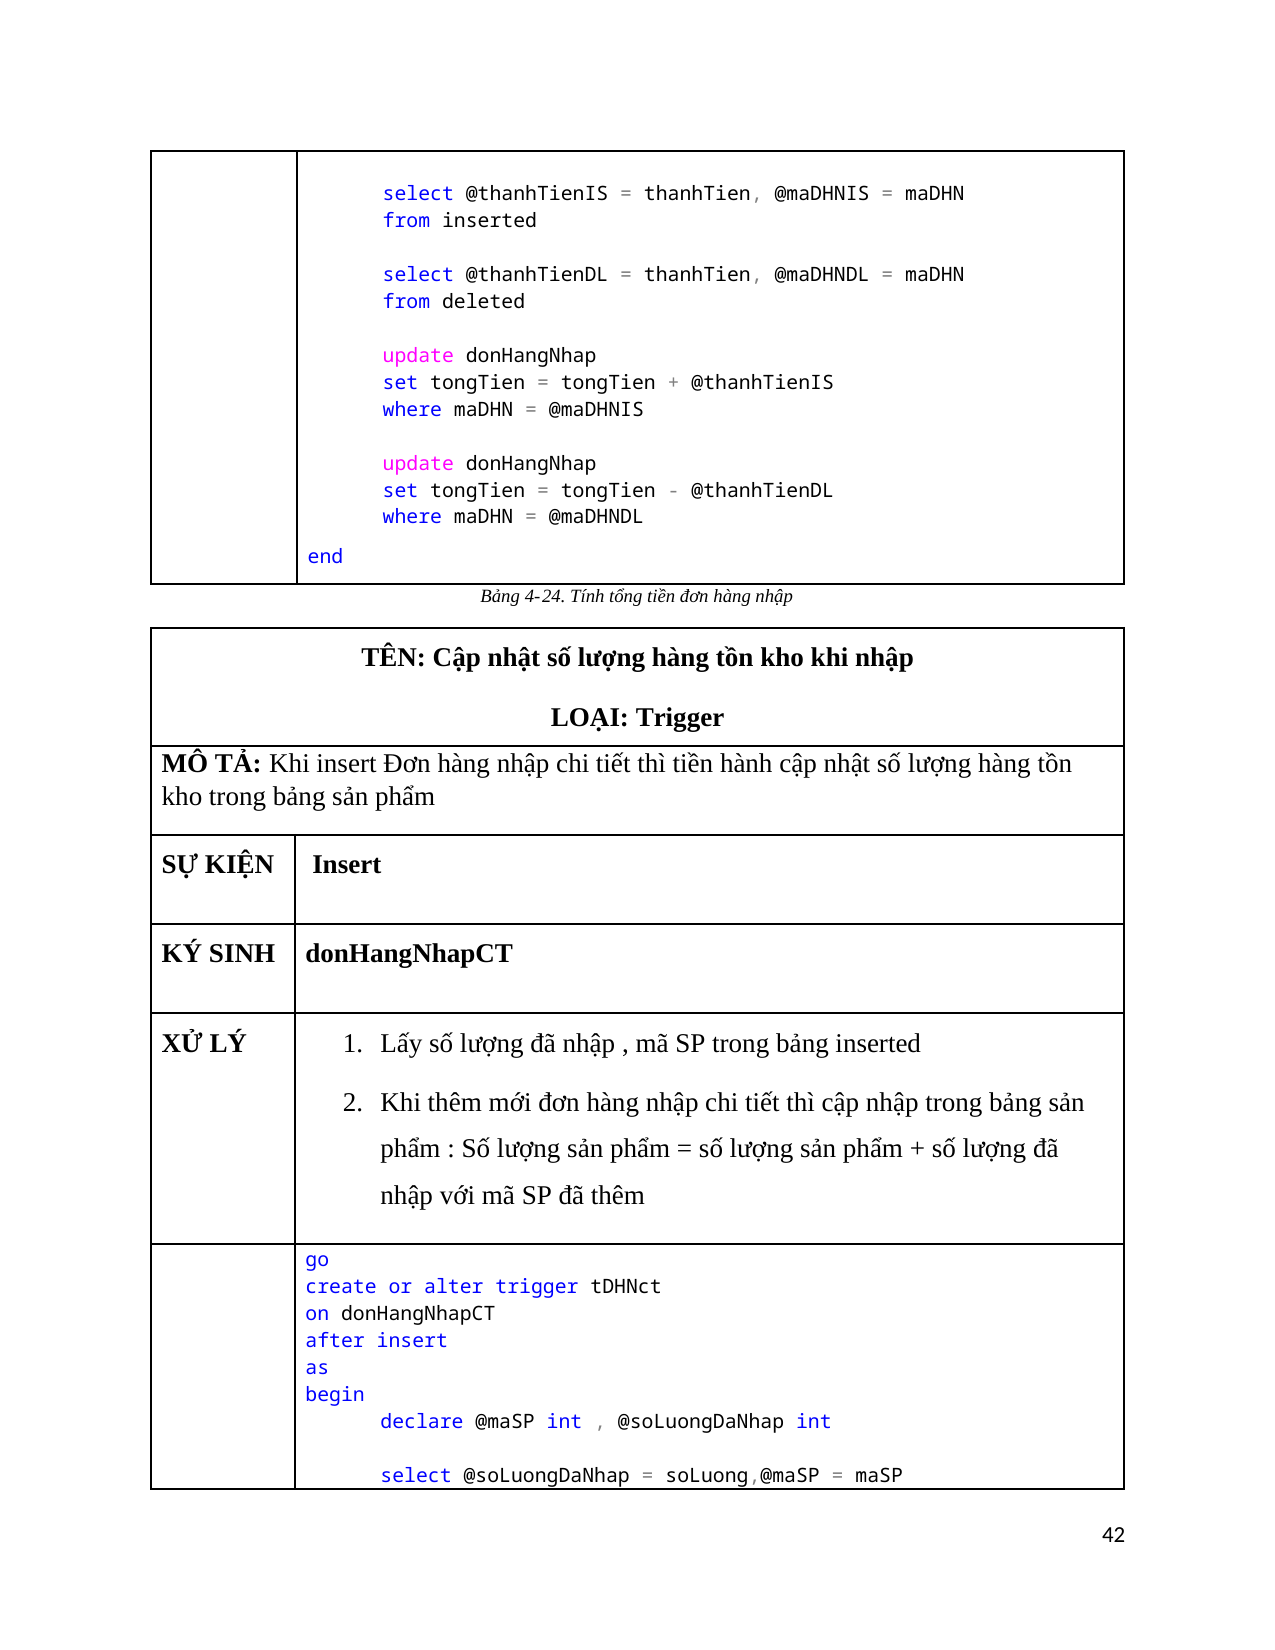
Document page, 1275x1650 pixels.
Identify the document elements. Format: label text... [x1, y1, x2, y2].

table_cell Lấy số lượng đã nhập , mã SP trong bảng inserted Khi thêm mới đơn hàng nhập chi tiết thì cập nhập trong bảng sản phẩm : Số lượng sản phẩm = số lượng sản phẩm + số lượng đã nhập với mã SP đã thêm [296, 1014, 1123, 1243]
table_cell [152, 152, 296, 582]
table_cell Insert [296, 836, 1123, 923]
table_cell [298, 152, 1123, 582]
table_cell [152, 1245, 294, 1488]
table_cell MÔ TẢ: Khi insert Đơn hàng nhập chi tiết thì tiền hành cập nhật số lượng hàng tồn kho trong bảng sản phẩm [152, 747, 1123, 834]
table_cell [296, 1245, 1123, 1488]
table_cell SỰ KIỆN [152, 836, 294, 923]
table_cell XỬ LÝ [152, 1014, 294, 1243]
table_header TÊN: Cập nhật số lượng hàng tồn kho khi nhập LOẠI: Trigger [152, 629, 1123, 745]
table_cell donHangNhapCT [296, 925, 1123, 1012]
table_cell KÝ SINH [152, 925, 294, 1012]
